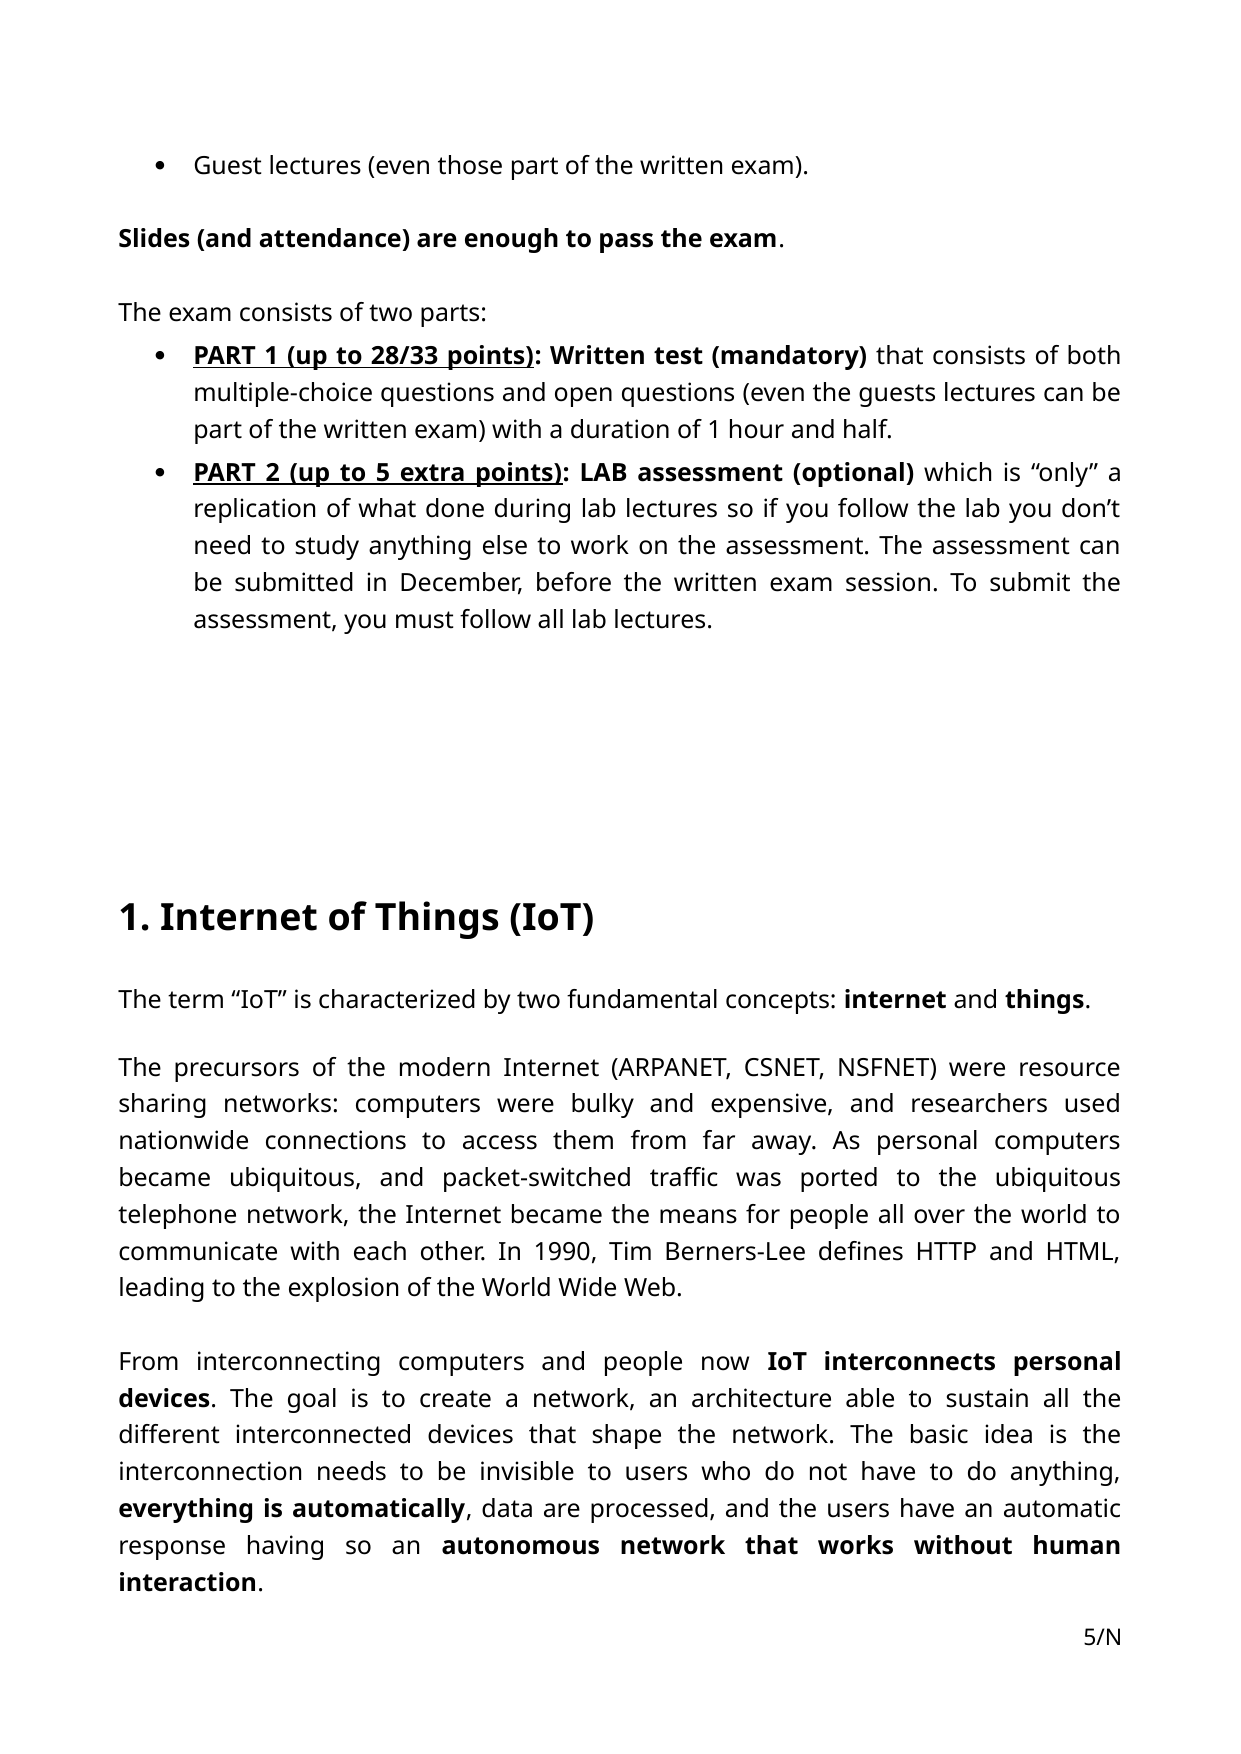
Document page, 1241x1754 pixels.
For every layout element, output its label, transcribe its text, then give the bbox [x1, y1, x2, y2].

text Slides (and attendance) are enough to pass the exam. [118, 221, 1122, 255]
text From interconnecting computers and people now IoT interconnects personal devices. The goal is to create a network, an architecture able to sustain all the different interconnected devices that shape the network. The basic idea is the interconnection needs to be invisible to users who do not have to do anything, everything is automatically, data are processed, and the users have an automatic response having so an autonomous network that works without human interaction. [118, 1343, 1122, 1598]
text The term “IoT” is characterized by two fundamental concepts: internet and things. [118, 982, 1122, 1016]
subtitle 1. Internet of Things (IoT) [118, 890, 1122, 941]
list Guest lectures (even those part of the written exam). [156, 148, 1122, 182]
list PART 1 (up to 28/33 points): Written test (mandatory) that consists of both multiple-choice questions and open questions (even the guests lectures can be part of the written exam) with a duration of 1 hour and half. [156, 338, 1122, 445]
text The exam consists of two parts: [118, 295, 1122, 329]
text The precursors of the modern Internet (ARPANET, CSNET, NSFNET) were resource sharing networks: computers were bulky and expensive, and researchers used nationwide connections to access them from far away. As personal computers became ubiquitous, and packet-switched traffic was ported to the ubiquitous telephone network, the Internet became the means for people all over the world to communicate with each other. In 1990, Tim Berners-Lee defines HTTP and HTML, leading to the explosion of the World Wide Web. [118, 1049, 1122, 1304]
list PART 2 (up to 5 extra points): LAB assessment (optional) which is “only” a replication of what done during lab lectures so if you follow the lab you don’t need to study anything else to work on the assessment. The assessment can be submitted in December, before the written exam session. To submit the assessment, you must follow all lab lectures. [156, 454, 1122, 635]
